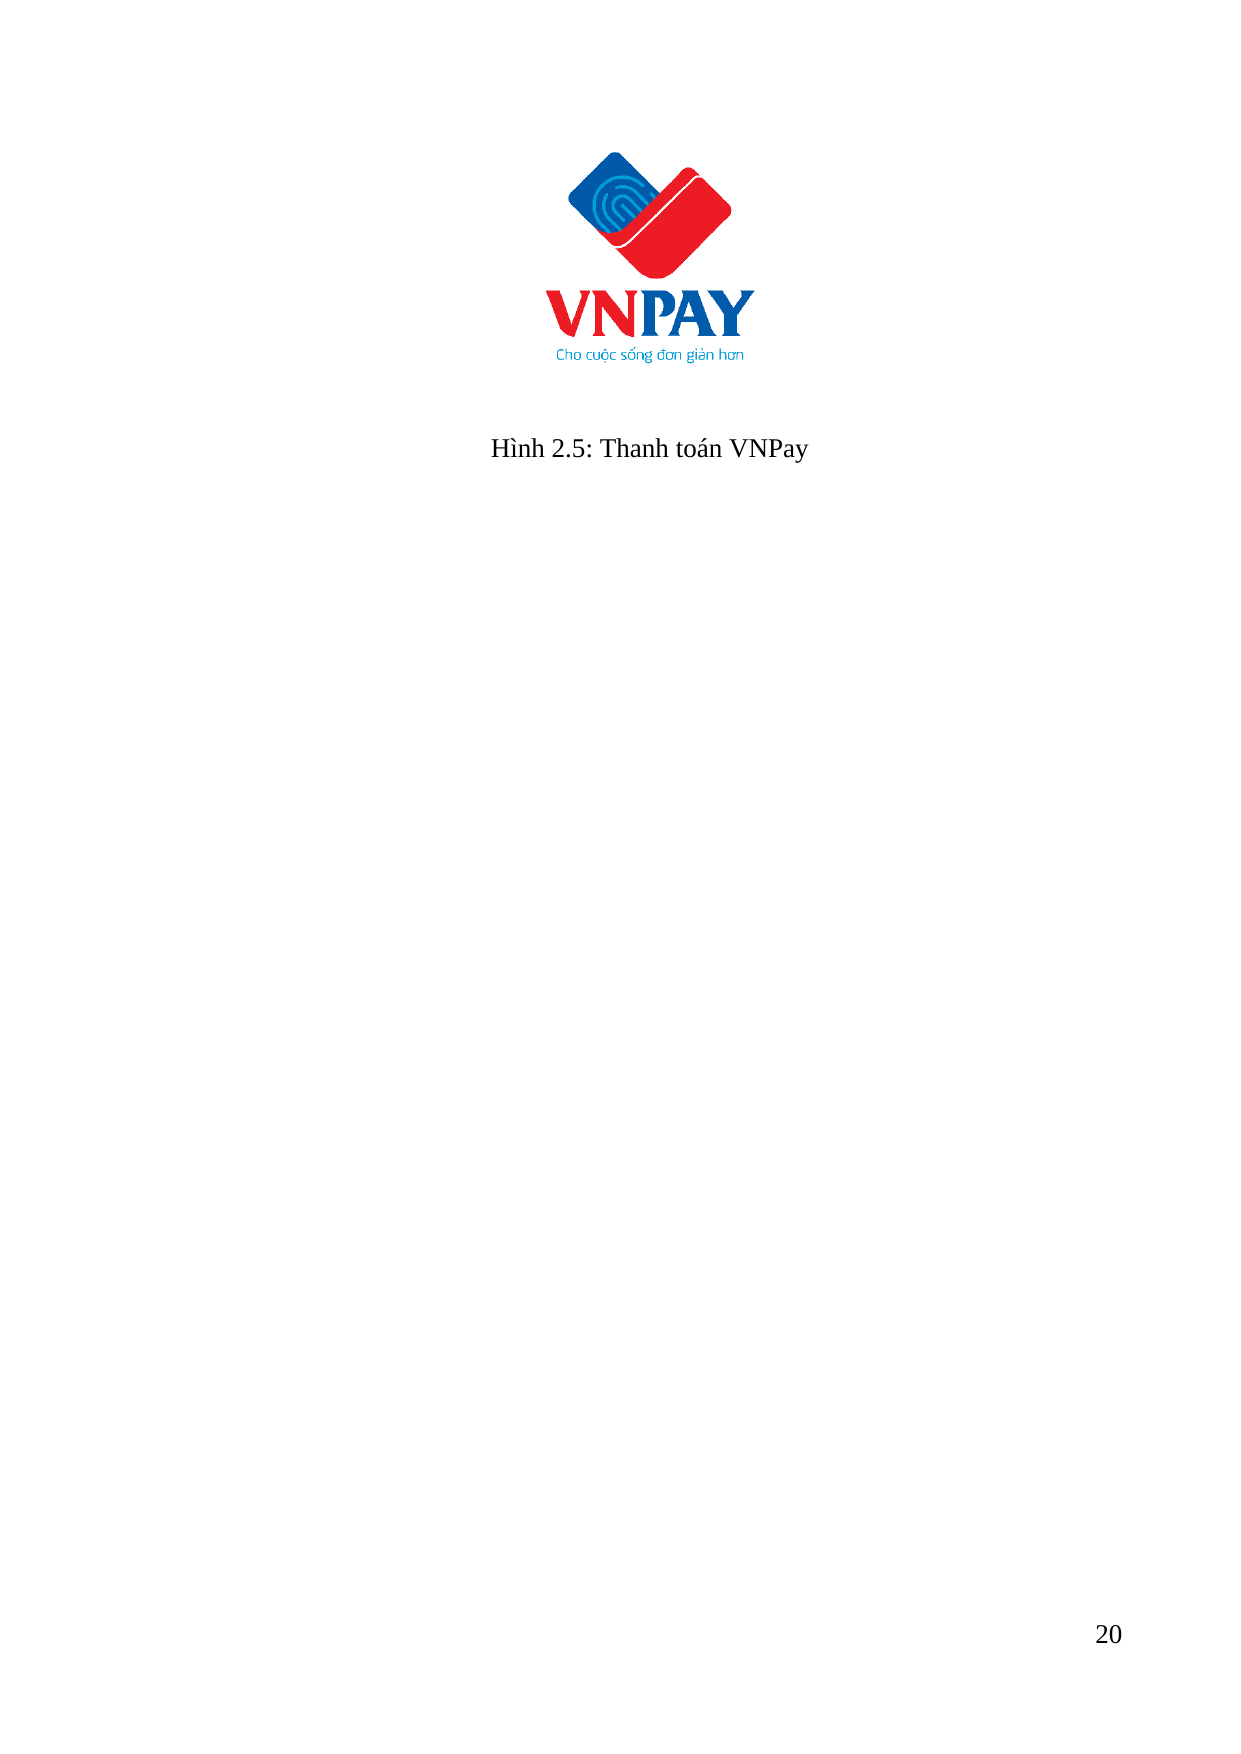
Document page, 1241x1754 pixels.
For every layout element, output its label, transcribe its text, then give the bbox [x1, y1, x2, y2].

picture [506, 118, 793, 404]
